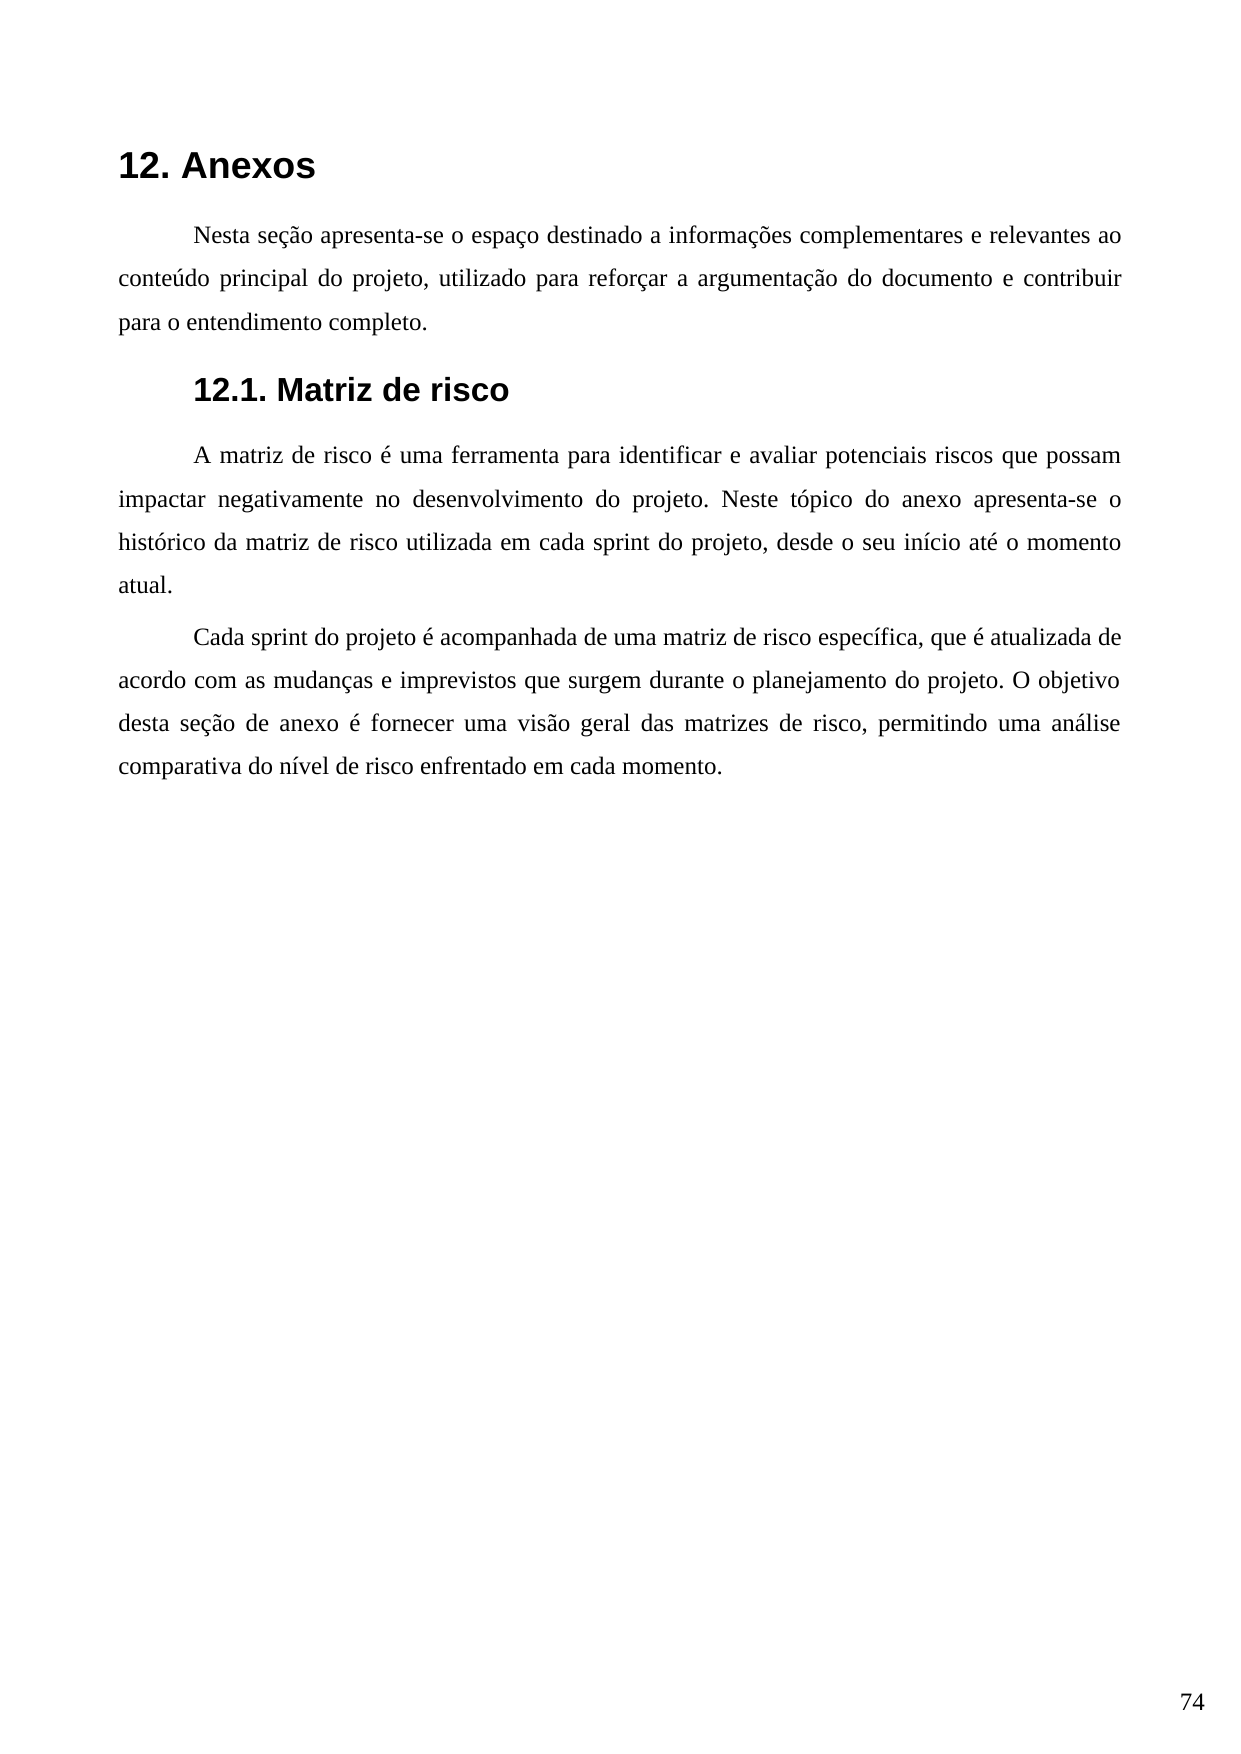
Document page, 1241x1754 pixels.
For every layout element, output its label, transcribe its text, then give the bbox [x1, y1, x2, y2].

text Cada sprint do projeto é acompanhada de uma matriz de risco específica, que é atualizada de acordo com as mudanças e imprevistos que surgem durante o planejamento do projeto. O objetivo desta seção de anexo é fornecer uma visão geral das matrizes de risco, permitindo uma análise comparativa do nível de risco enfrentado em cada momento. [118, 622, 1122, 780]
text A matriz de risco é uma ferramenta para identificar e avaliar potenciais riscos que possam impactar negativamente no desenvolvimento do projeto. Neste tópico do anexo apresenta-se o histórico da matriz de risco utilizada em cada sprint do projeto, desde o seu início até o momento atual. [118, 441, 1122, 599]
subtitle 12. Anexos [118, 143, 1122, 186]
text Nesta seção apresenta-se o espaço destinado a informações complementares e relevantes ao conteúdo principal do projeto, utilizado para reforçar a argumentação do documento e contribuir para o entendimento completo. [118, 220, 1122, 335]
subtitle 12.1. Matriz de risco [118, 371, 1122, 409]
